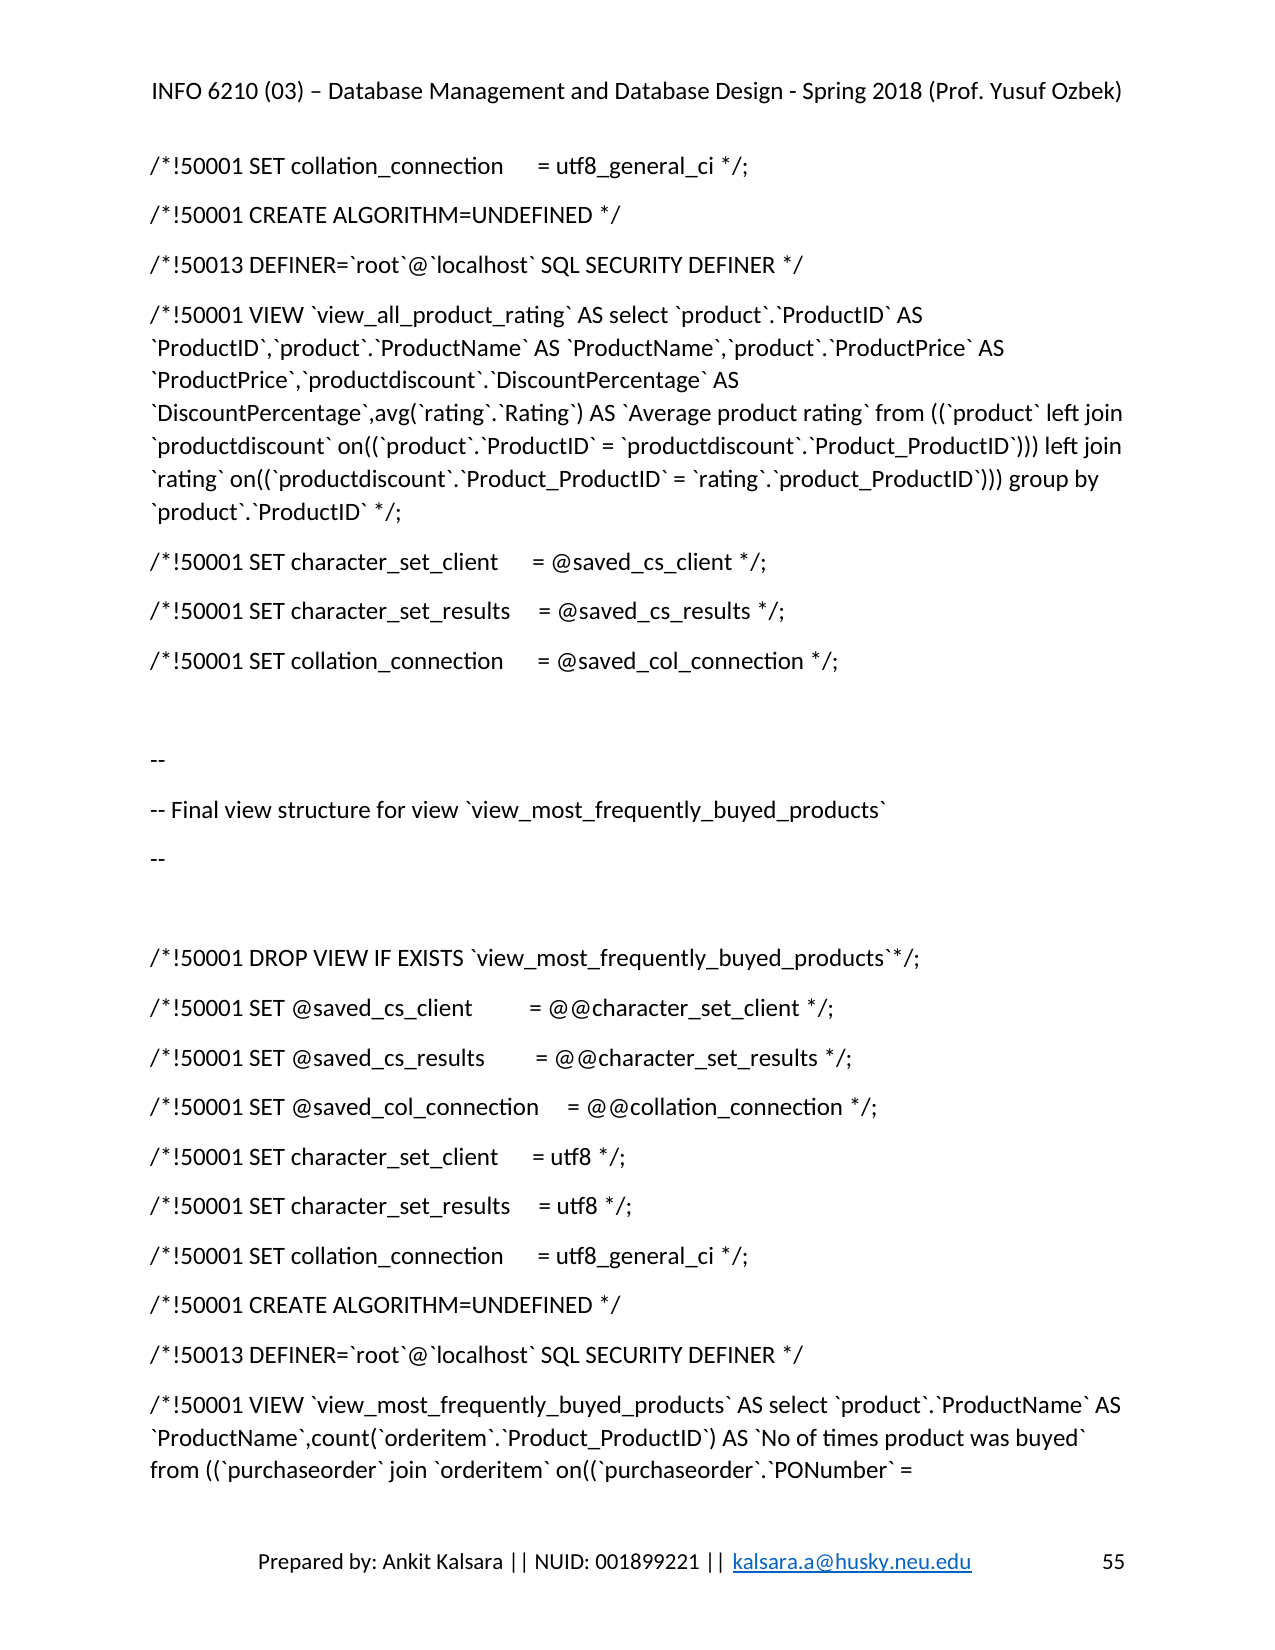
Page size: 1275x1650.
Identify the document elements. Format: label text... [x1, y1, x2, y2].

text -- Final view structure for view `view_most_frequently_buyed_products` [150, 794, 1125, 824]
text /*!50001 SET character_set_client = @saved_cs_client */; [150, 546, 1125, 576]
text /*!50001 SET character_set_results = utf8 */; [150, 1190, 1125, 1221]
text /*!50001 SET @saved_col_connection = @@collation_connection */; [150, 1091, 1125, 1122]
text /*!50001 SET collation_connection = @saved_col_connection */; [150, 645, 1125, 676]
text /*!50001 VIEW `view_all_product_rating` AS select `product`.`ProductID` AS `ProductID`,`product`.`ProductName` AS `ProductName`,`product`.`ProductPrice` AS `ProductPrice`,`productdiscount`.`DiscountPercentage` AS `DiscountPercentage`,avg(`rating`.`Rating`) AS `Average product rating` from ((`product` left join `productdiscount` on((`product`.`ProductID` = `productdiscount`.`Product_ProductID`))) left join `rating` on((`productdiscount`.`Product_ProductID` = `rating`.`product_ProductID`))) group by `product`.`ProductID` */; [150, 299, 1125, 527]
text /*!50001 SET @saved_cs_results = @@character_set_results */; [150, 1042, 1125, 1072]
text /*!50013 DEFINER=`root`@`localhost` SQL SECURITY DEFINER */ [150, 249, 1125, 280]
text /*!50013 DEFINER=`root`@`localhost` SQL SECURITY DEFINER */ [150, 1339, 1125, 1370]
text /*!50001 DROP VIEW IF EXISTS `view_most_frequently_buyed_products`*/; [150, 942, 1125, 973]
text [150, 1389, 1125, 1485]
text /*!50001 CREATE ALGORITHM=UNDEFINED */ [150, 1289, 1125, 1320]
text /*!50001 SET character_set_client = utf8 */; [150, 1141, 1125, 1171]
text -- [150, 843, 1125, 874]
text /*!50001 SET collation_connection = utf8_general_ci */; [150, 150, 1125, 181]
text /*!50001 SET collation_connection = utf8_general_ci */; [150, 1240, 1125, 1271]
text /*!50001 SET @saved_cs_client = @@character_set_client */; [150, 992, 1125, 1023]
text /*!50001 CREATE ALGORITHM=UNDEFINED */ [150, 199, 1125, 230]
text /*!50001 SET character_set_results = @saved_cs_results */; [150, 595, 1125, 626]
text -- [150, 744, 1125, 775]
